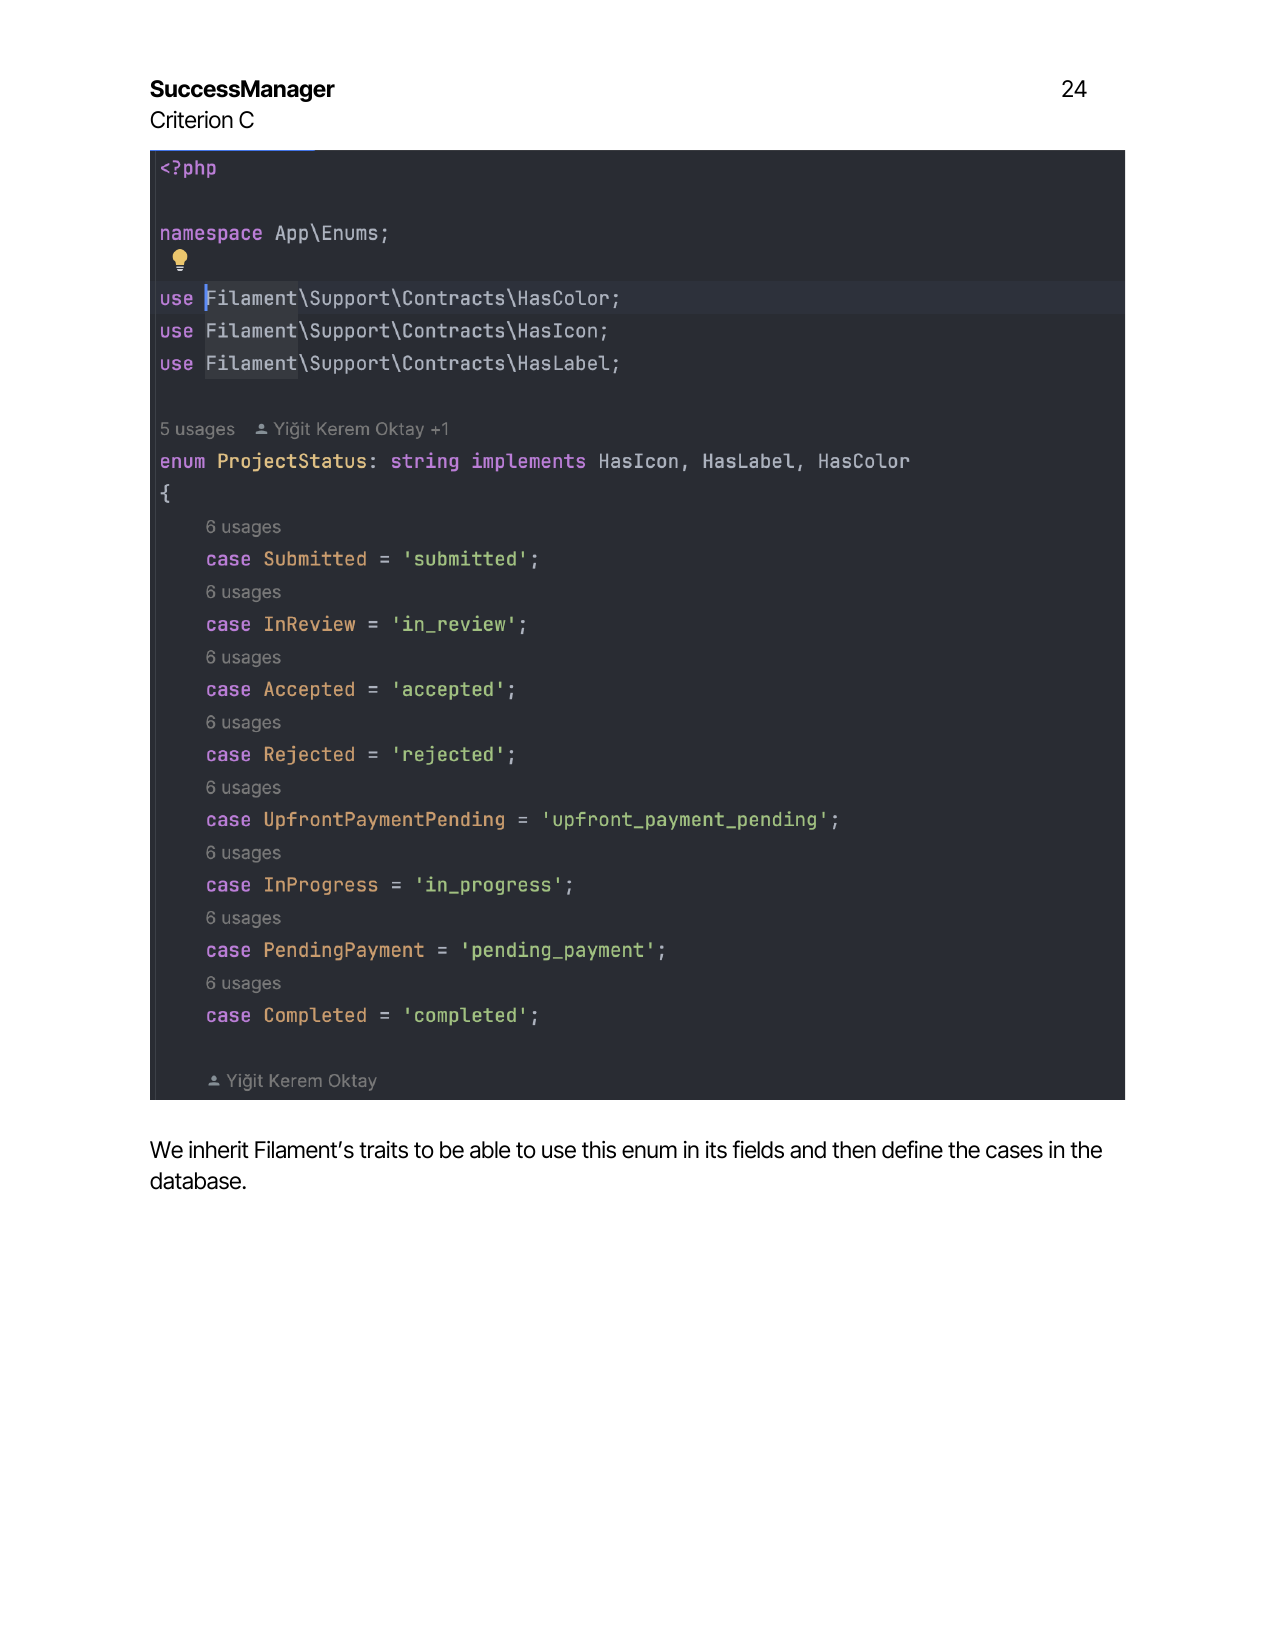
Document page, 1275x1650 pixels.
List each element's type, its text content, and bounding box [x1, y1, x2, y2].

picture [150, 150, 1125, 1100]
text We inherit Filament’s traits to be able to use this enum in its fields and then define the cases in the database. [150, 1136, 1125, 1195]
